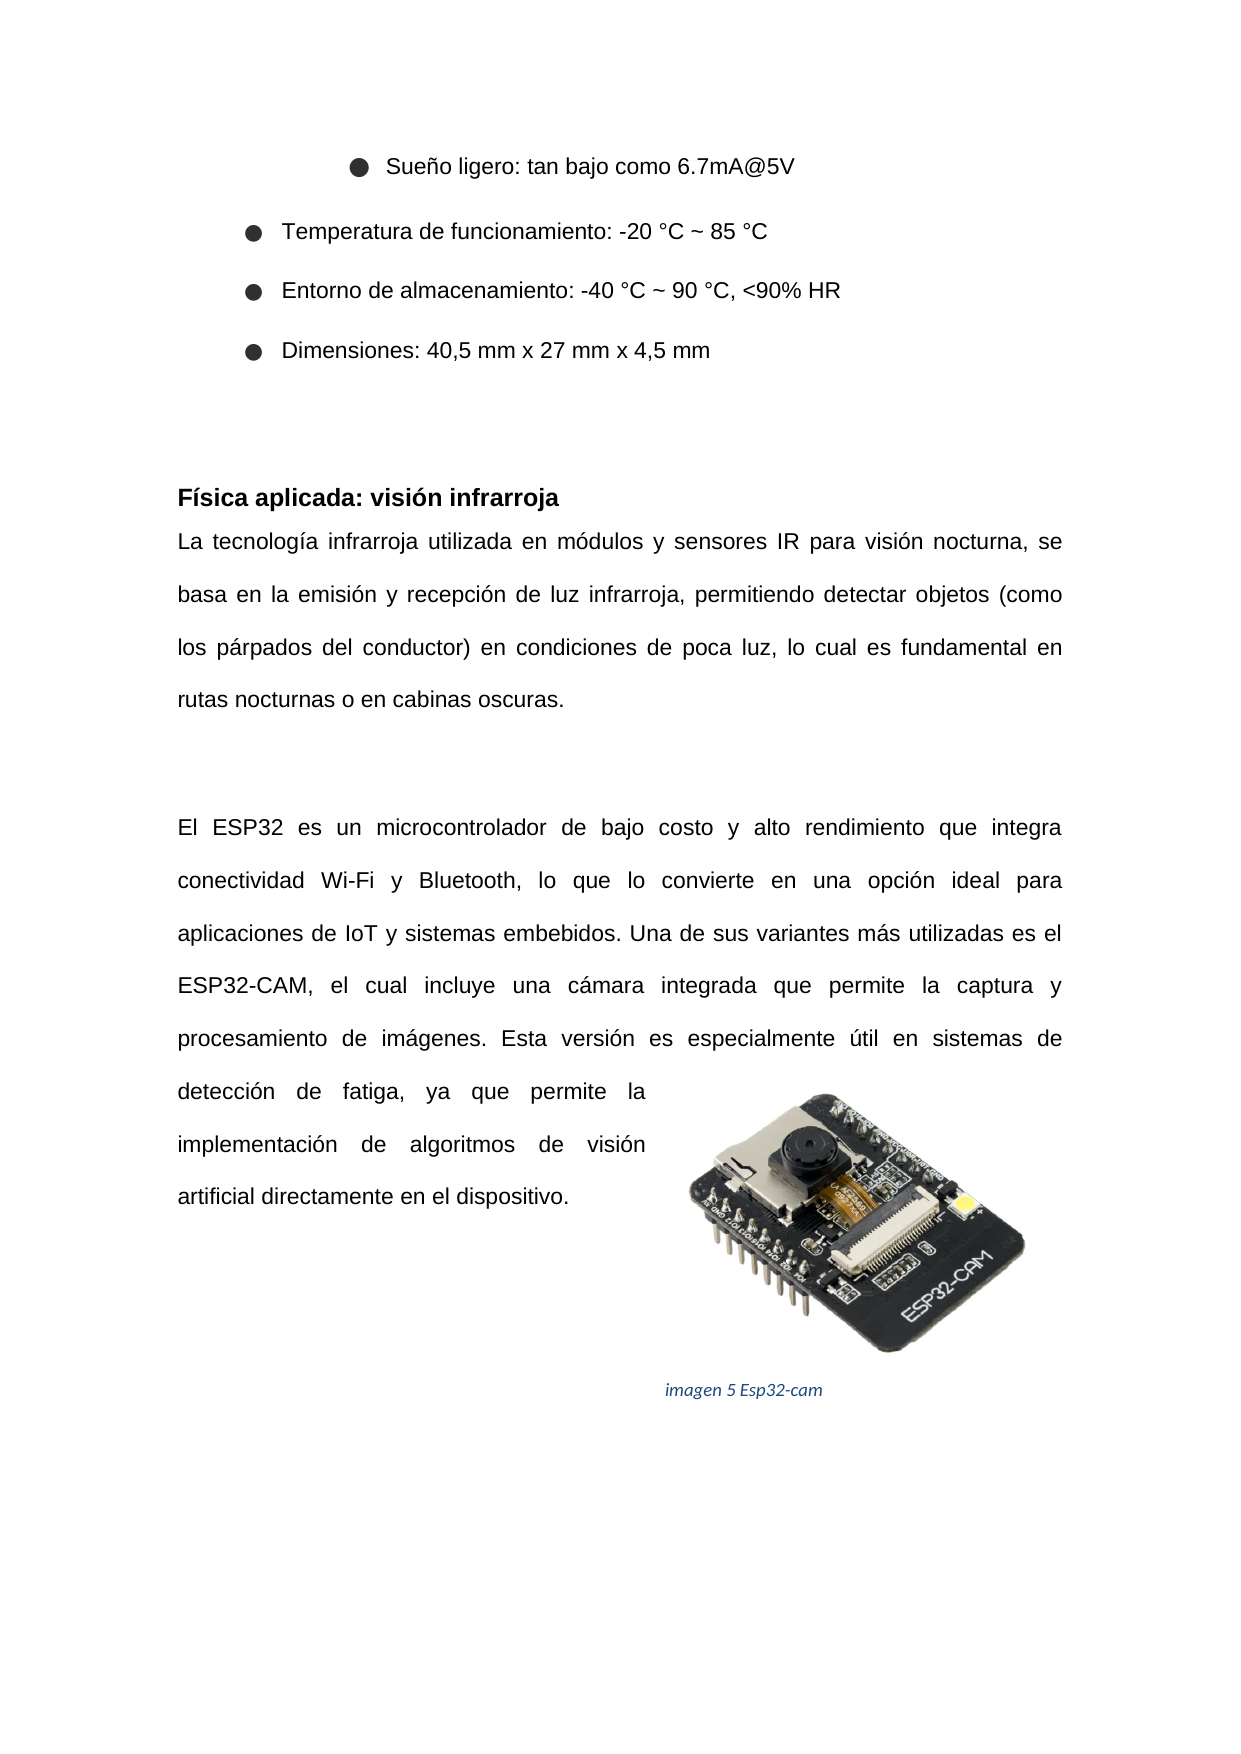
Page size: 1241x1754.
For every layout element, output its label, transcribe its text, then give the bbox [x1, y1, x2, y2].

text El ESP32 es un microcontrolador de bajo costo y alto rendimiento que integra conectividad Wi-Fi y Bluetooth, lo que lo convierte en una opción ideal para aplicaciones de IoT y sistemas embebidos. Una de sus variantes más utilizadas es el ESP32-CAM, el cual incluye una cámara integrada que permite la captura y procesamiento de imágenes. Esta versión es especialmente útil en sistemas de detección de fatiga, ya que permite la implementación de algoritmos de visión artificial directamente en el dispositivo. [177, 814, 1063, 1210]
list Entorno de almacenamiento: -40 °C ~ 90 °C, <90% HR [244, 275, 1063, 305]
list Sueño ligero: tan bajo como 6.7mA@5V [348, 148, 1063, 182]
list Dimensiones: 40,5 mm x 27 mm x 4,5 mm [244, 335, 1063, 365]
picture [664, 1079, 1049, 1369]
list Temperatura de funcionamiento: -20 °C ~ 85 °C [244, 216, 1063, 246]
text La tecnología infrarroja utilizada en módulos y sensores IR para visión nocturna, se basa en la emisión y recepción de luz infrarroja, permitiendo detectar objetos (como los párpados del conductor) en condiciones de poca luz, lo cual es fundamental en rutas nocturnas o en cabinas oscuras. [177, 528, 1063, 712]
subtitle Física aplicada: visión infrarroja [177, 483, 1063, 511]
